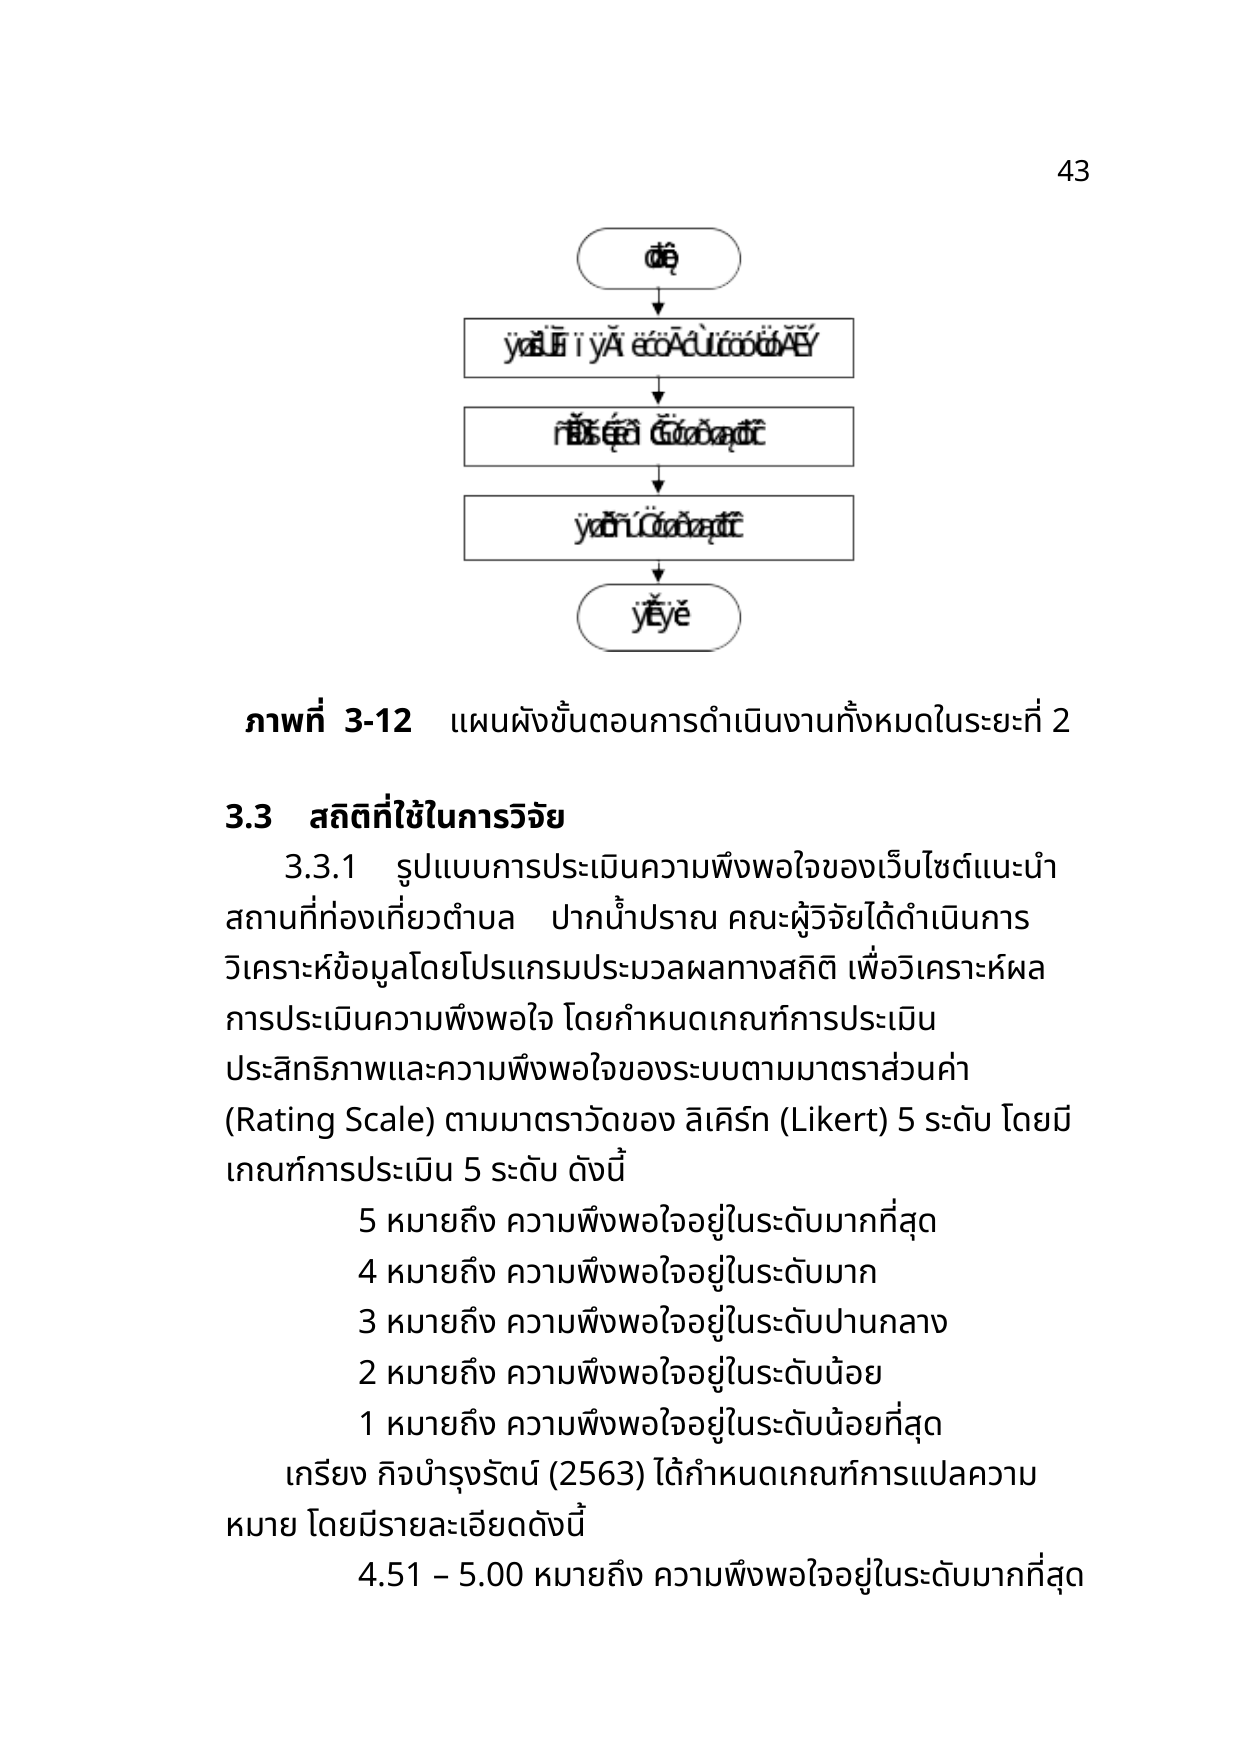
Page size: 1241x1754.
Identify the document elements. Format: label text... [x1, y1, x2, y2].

text 5 หมายถึง ความพึงพอใจอยู่ในระดับมากที่สุด [284, 1197, 1090, 1247]
text 3.3.1**รูปแบบการประเมินความพึงพอใจของเว็บไซต์แนะนำสถานที่ท่องเที่ยวตำบล ปากน้ำปราณ คณะผู้วิจัยได้ดำเนินการวิเคราะห์ข้อมูลโดยโปรแกรมประมวลผลทางสถิติ เพื่อวิเคราะห์ผลการประเมินความพึงพอใจ โดยกำหนดเกณฑ์การประเมินประสิทธิภาพและความพึงพอใจของระบบตามมาตราส่วนค่า (Rating Scale) ตามมาตราวัดของ ลิเคิร์ท (Likert) 5 ระดับ โดยมีเกณฑ์การประเมิน 5 ระดับ ดังนี้ [225, 843, 1090, 1197]
text 4 หมายถึง ความพึงพอใจอยู่ในระดับมาก [284, 1247, 1090, 1298]
text 2 หมายถึง ความพึงพอใจอยู่ในระดับน้อย [284, 1349, 1090, 1399]
text 3.3**สถิติที่ใช้ในการวิจัย [225, 793, 1090, 843]
text เกรียง กิจบำรุงรัตน์ (2563) ได้กำหนดเกณฑ์การแปลความหมาย โดยมีรายละเอียดดังนี้ [225, 1450, 1090, 1551]
text 4.51 – 5.00 หมายถึง ความพึงพอใจอยู่ในระดับมากที่สุด [284, 1551, 1090, 1602]
text 3 หมายถึง ความพึงพอใจอยู่ในระดับปานกลาง [284, 1298, 1090, 1349]
text 1 หมายถึง ความพึงพอใจอยู่ในระดับน้อยที่สุด [284, 1399, 1090, 1450]
text ภาพที่*3-12**แผนผังขั้นตอนการดำเนินงานทั้งหมดในระยะที่ 2 [225, 697, 1090, 747]
